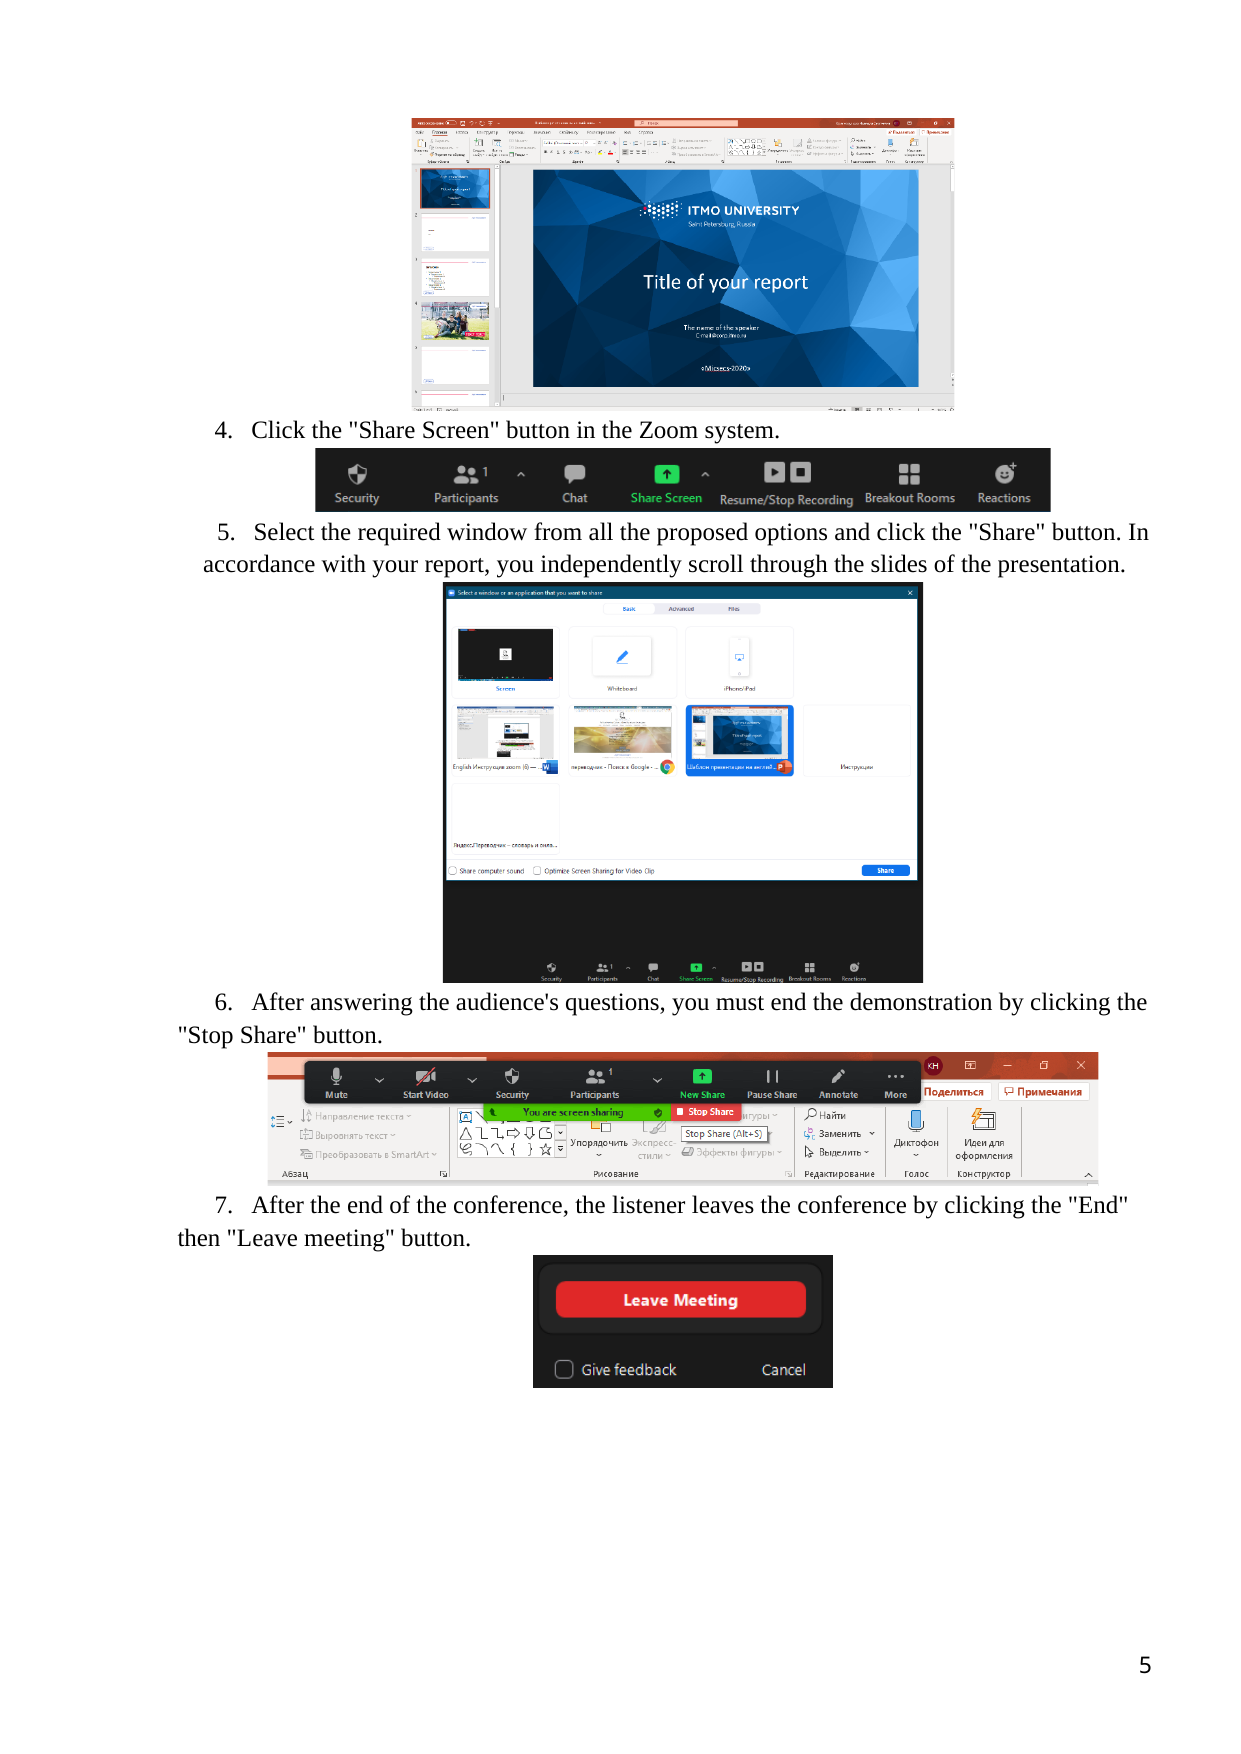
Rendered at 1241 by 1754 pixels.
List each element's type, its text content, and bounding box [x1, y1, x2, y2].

picture [411, 118, 955, 411]
list Select the required window from all the proposed options and click the "Share" button. In accordance with your report, you independently scroll through the slides of the presentation. [177, 517, 1152, 578]
picture [442, 582, 924, 983]
list Click the "Share Screen" button in the Zoom system. [177, 415, 1152, 444]
list After answering the audience's questions, you must end the demonstration by clicking the "Stop Share" button. [177, 987, 1152, 1049]
picture [315, 448, 1051, 512]
picture [533, 1255, 833, 1388]
picture [267, 1052, 1099, 1186]
list After the end of the conference, the listener leaves the conference by clicking the "End" then "Leave meeting" button. [177, 1190, 1152, 1251]
